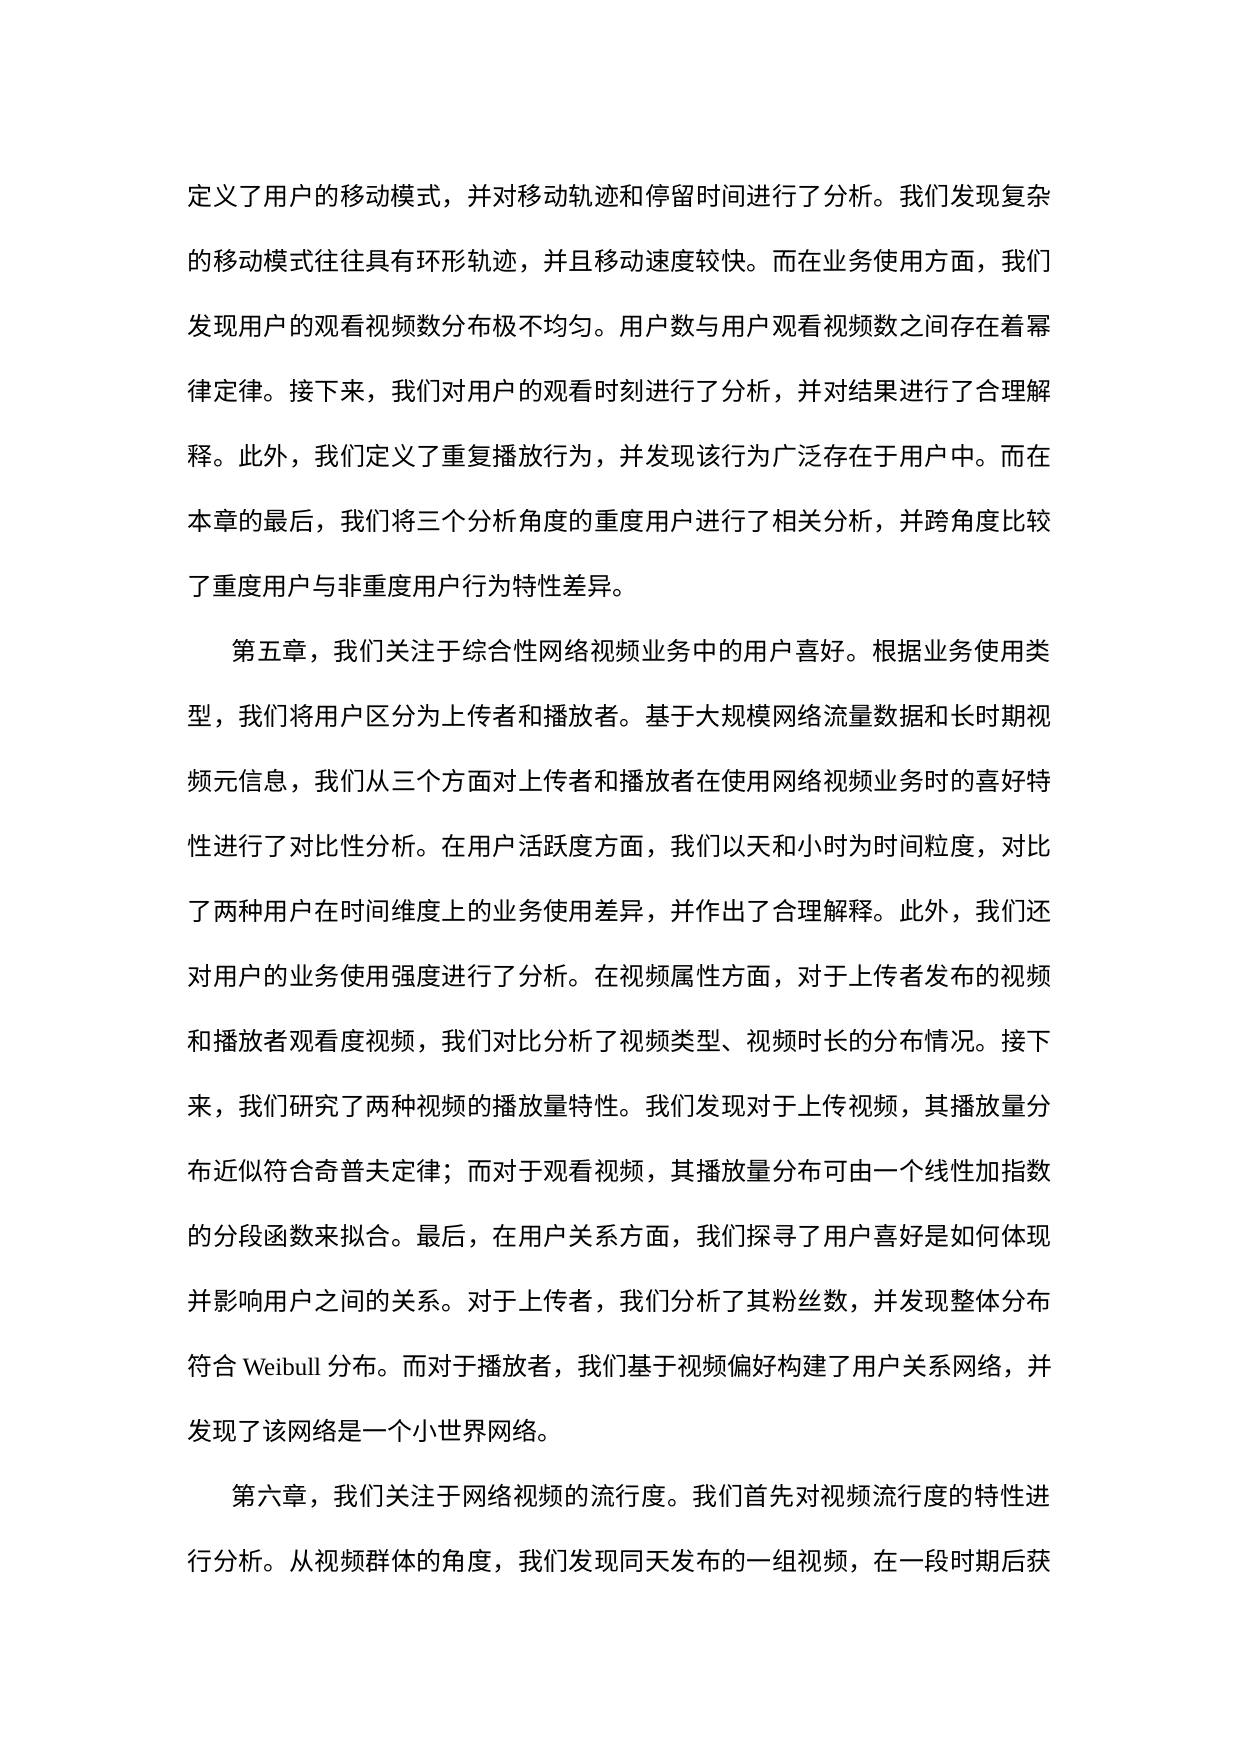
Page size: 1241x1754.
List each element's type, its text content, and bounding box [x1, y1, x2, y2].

text 第五章，我们关注于综合性网络视频业务中的用户喜好。根据业务使用类型，我们将用户区分为上传者和播放者。基于大规模网络流量数据和长时期视频元信息，我们从三个方面对上传者和播放者在使用网络视频业务时的喜好特性进行了对比性分析。在用户活跃度方面，我们以天和小时为时间粒度，对比了两种用户在时间维度上的业务使用差异，并作出了合理解释。此外，我们还对用户的业务使用强度进行了分析。在视频属性方面，对于上传者发布的视频和播放者观看度视频，我们对比分析了视频类型、视频时长的分布情况。接下来，我们研究了两种视频的播放量特性。我们发现对于上传视频，其播放量分布近似符合奇普夫定律；而对于观看视频，其播放量分布可由一个线性加指数的分段函数来拟合。最后，在用户关系方面，我们探寻了用户喜好是如何体现并影响用户之间的关系。对于上传者，我们分析了其粉丝数，并发现整体分布符合Weibull 分布。而对于播放者，我们基于视频偏好构建了用户关系网络，并发现了该网络是一个小世界网络。 [187, 617, 1053, 1462]
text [187, 162, 1053, 617]
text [187, 1462, 1053, 1592]
